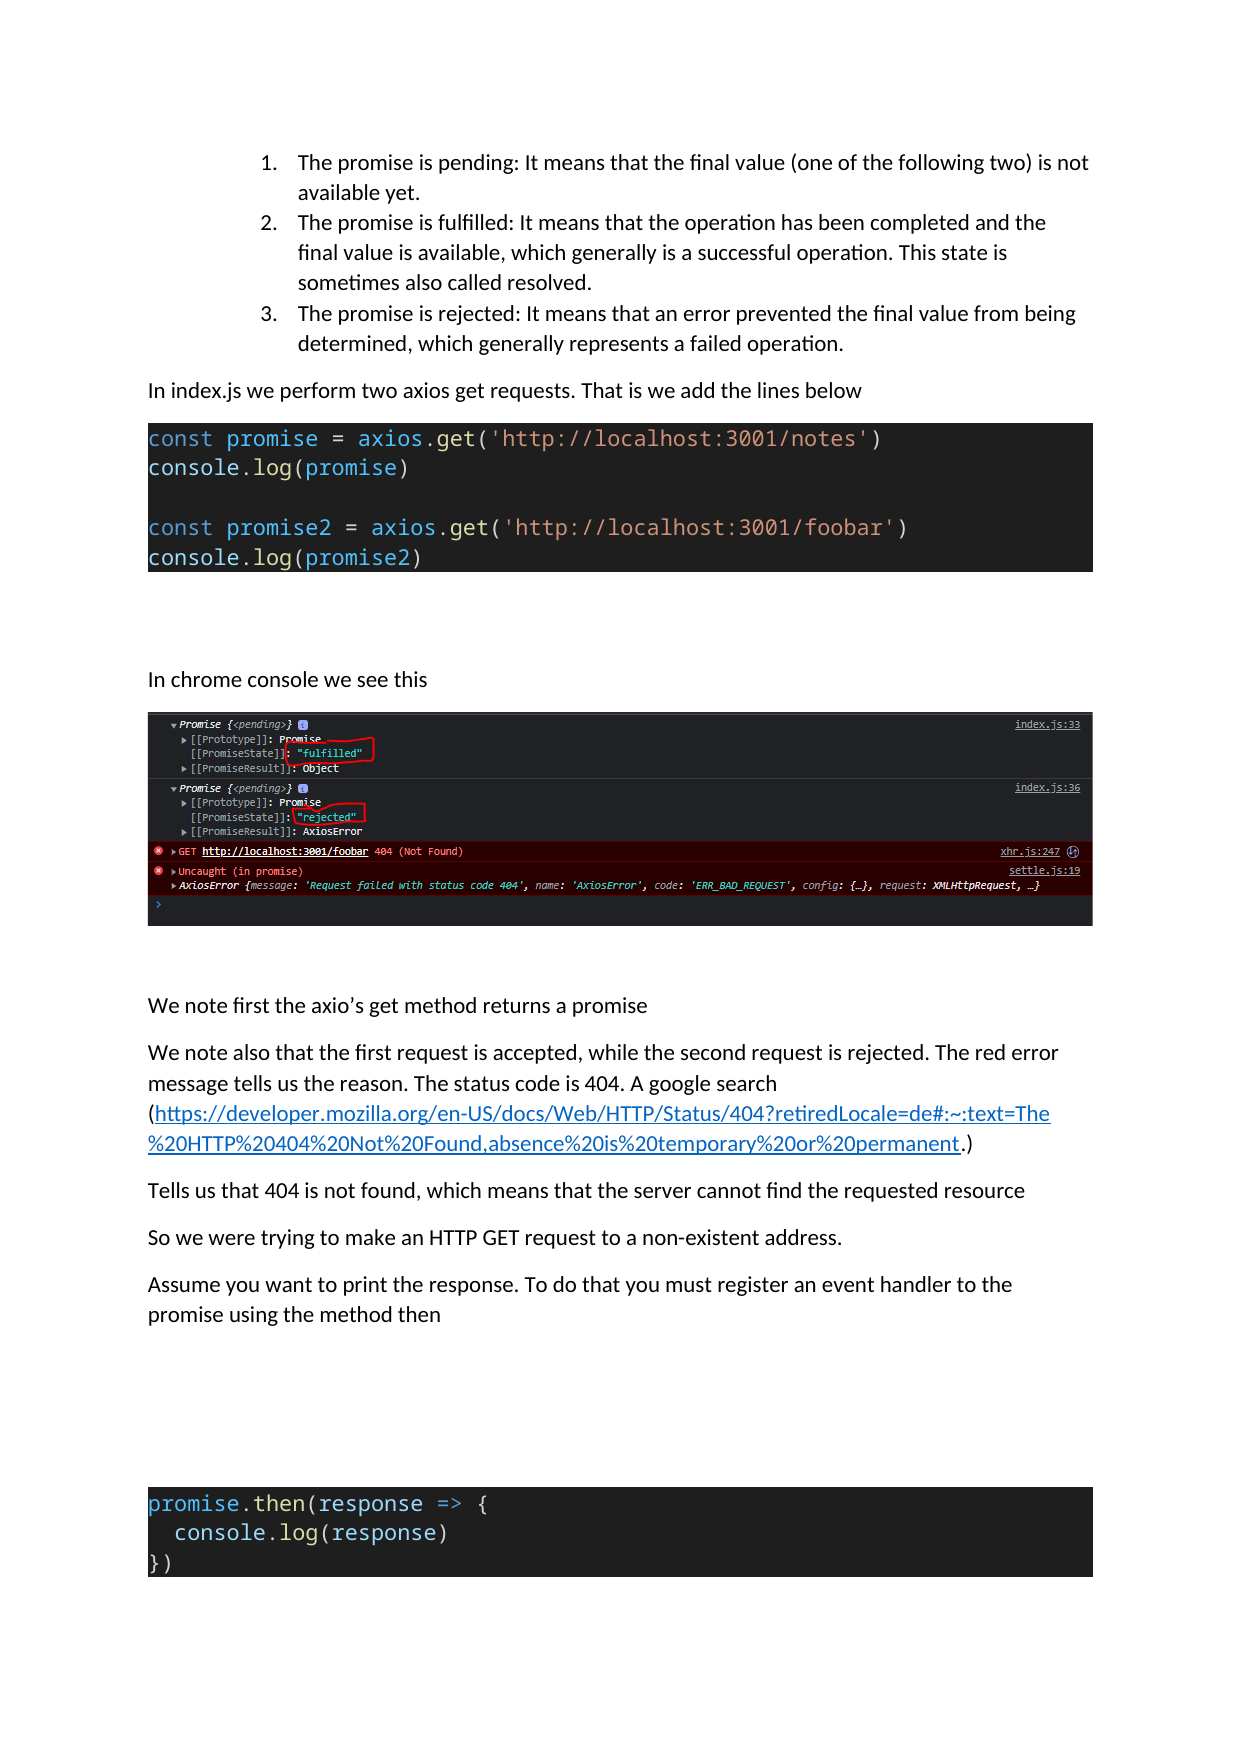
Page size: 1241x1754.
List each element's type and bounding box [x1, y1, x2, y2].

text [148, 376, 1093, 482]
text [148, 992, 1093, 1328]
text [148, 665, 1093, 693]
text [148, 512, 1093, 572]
picture [147, 712, 1093, 926]
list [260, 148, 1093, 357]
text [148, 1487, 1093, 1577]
